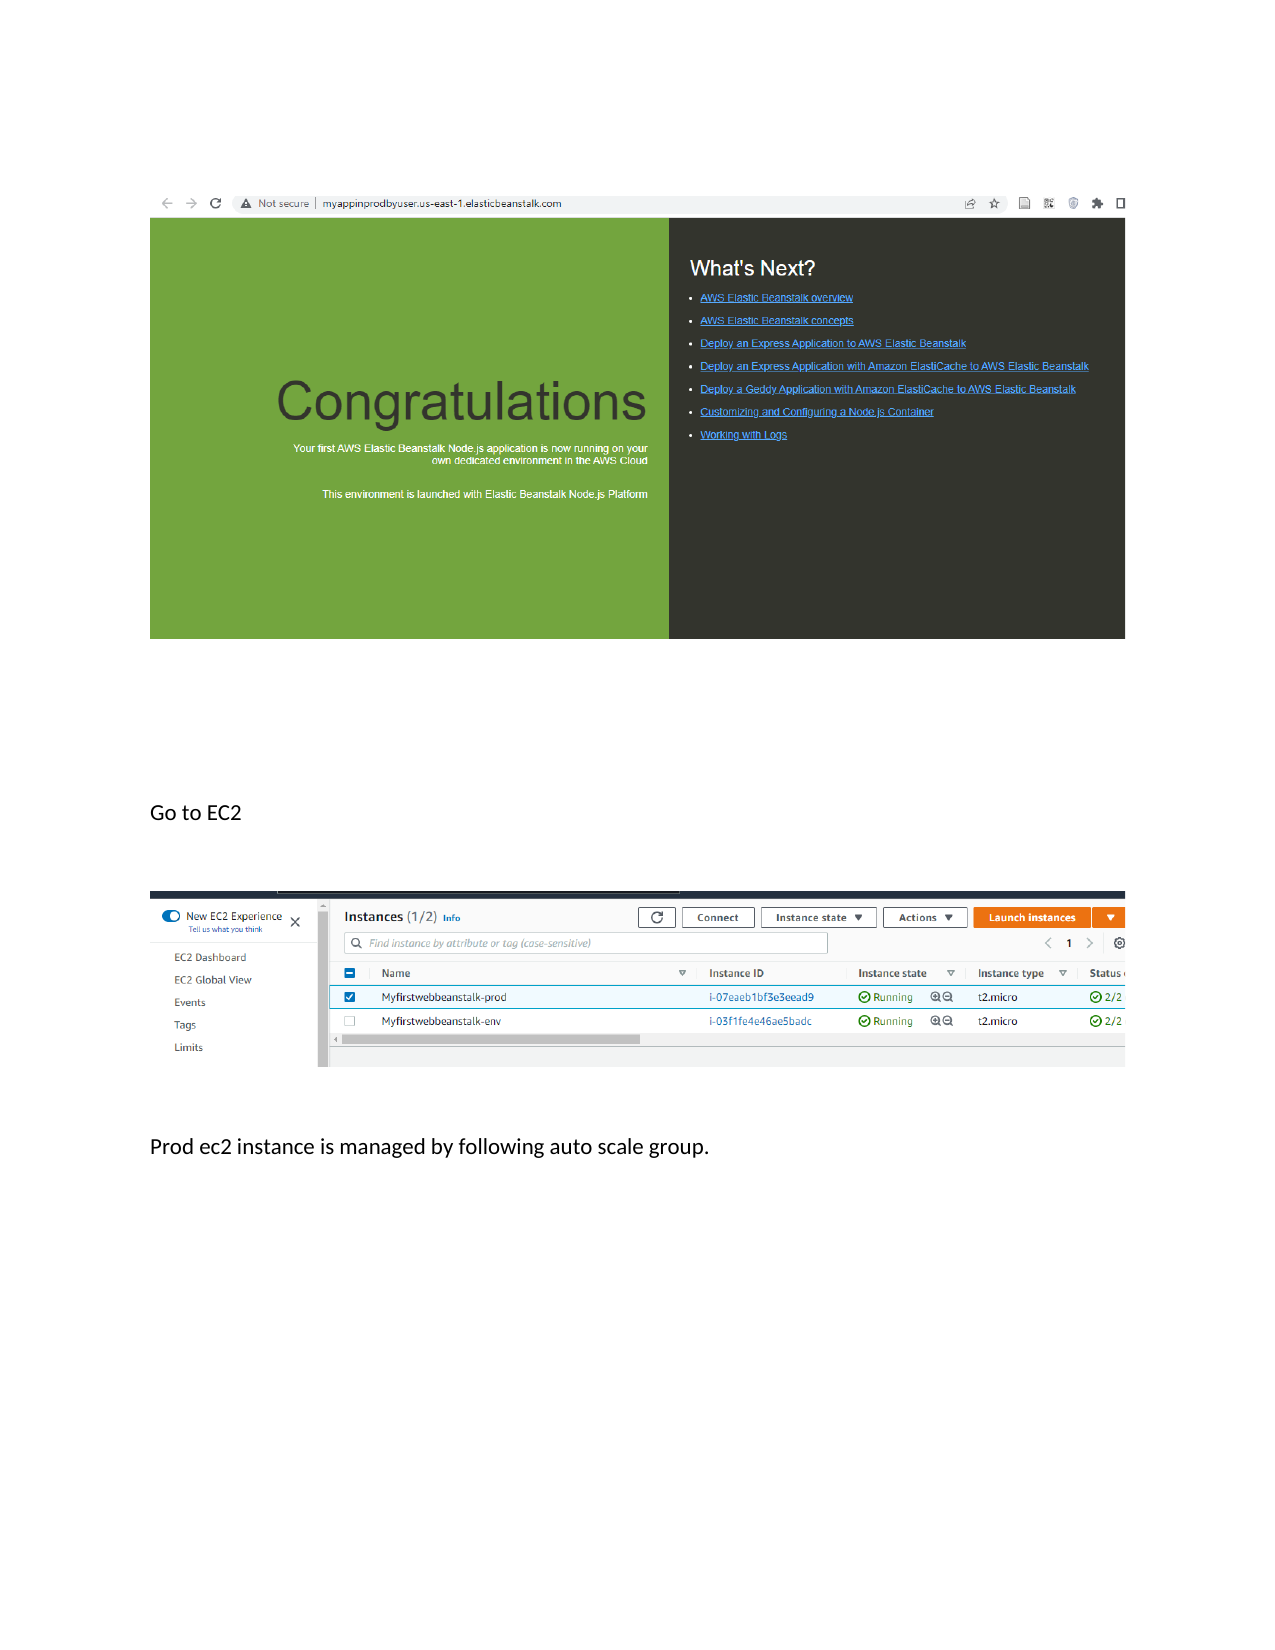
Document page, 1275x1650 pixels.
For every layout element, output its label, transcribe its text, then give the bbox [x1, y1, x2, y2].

text Prod ec2 instance is managed by following auto scale group. [150, 1132, 1125, 1160]
text Go to EC2 [150, 798, 1125, 826]
picture [150, 891, 1125, 1067]
picture [150, 196, 1125, 639]
